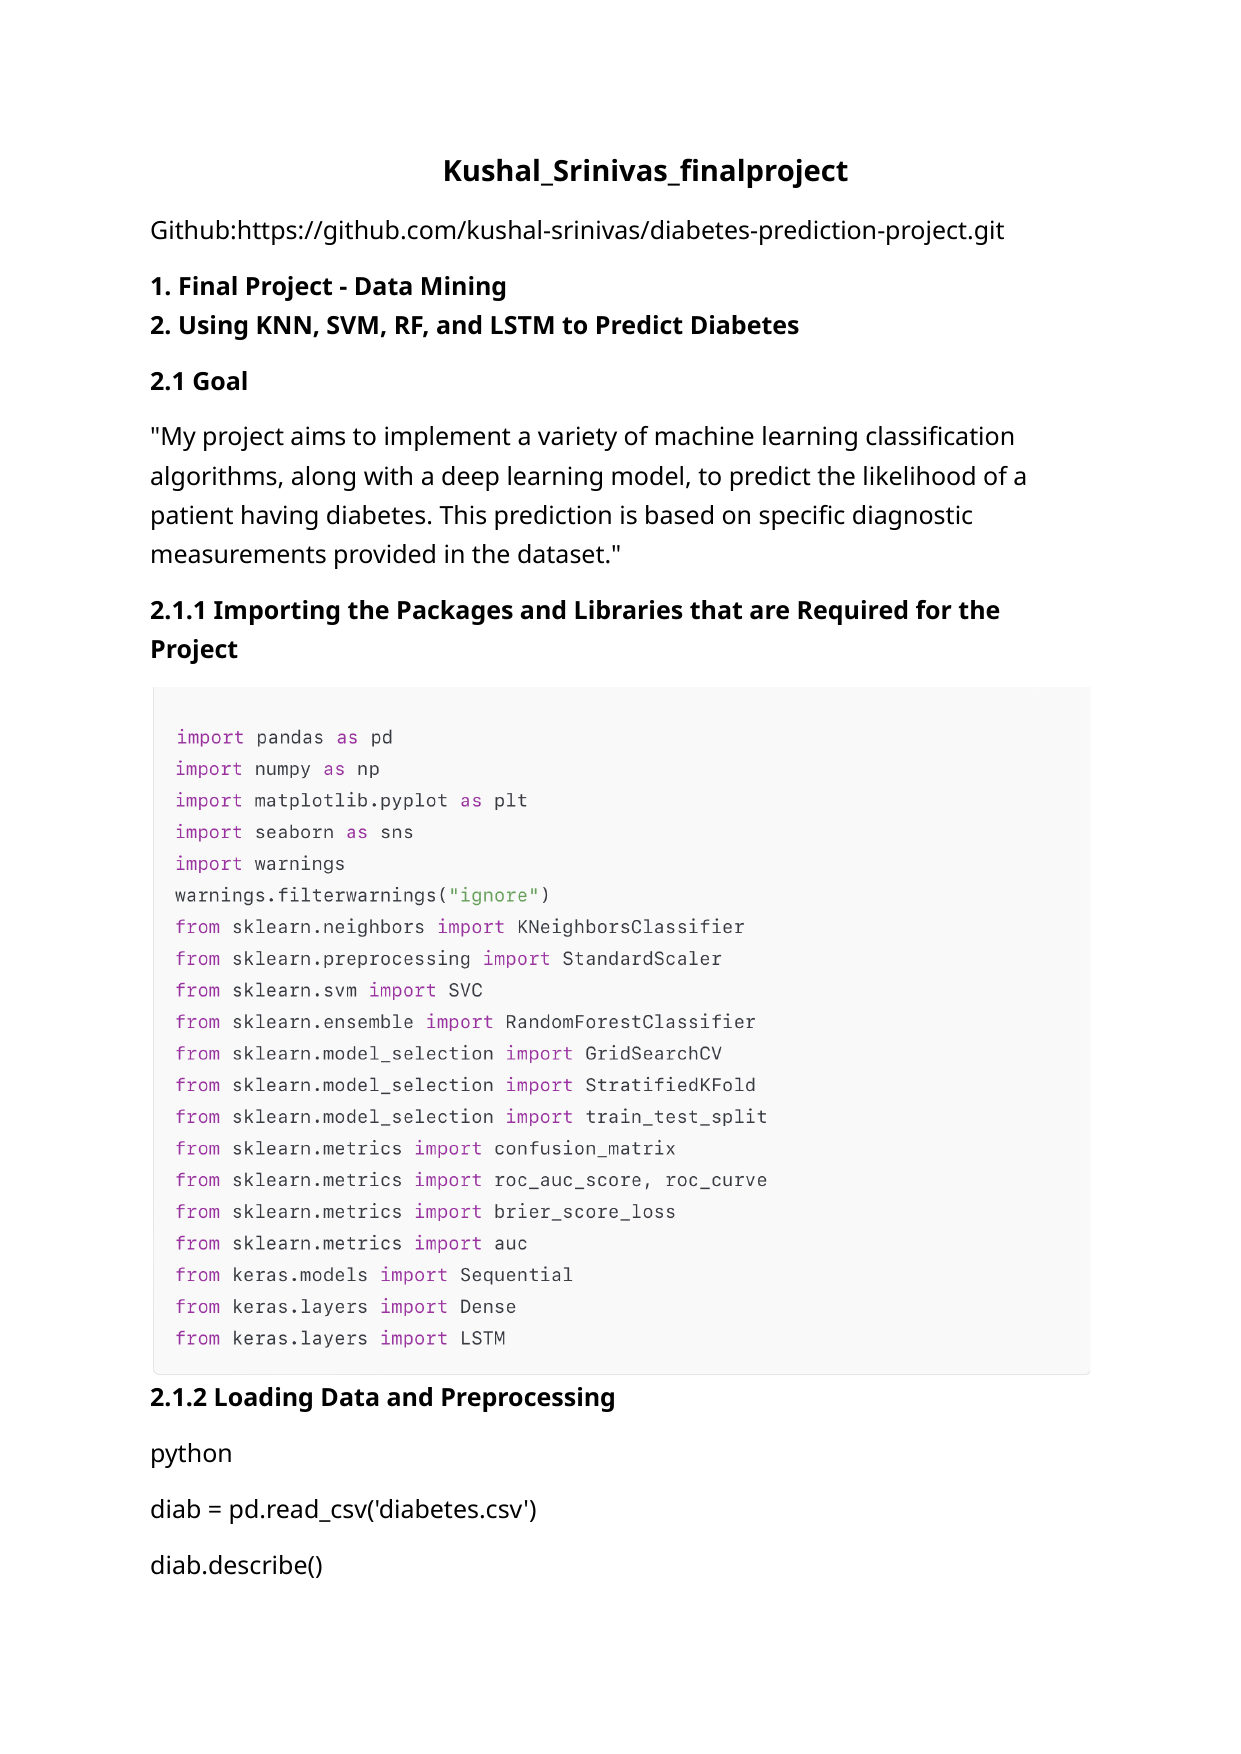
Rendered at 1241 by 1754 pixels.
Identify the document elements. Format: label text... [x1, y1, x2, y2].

picture [150, 687, 1091, 1375]
text Github:https://github.com/kushal-srinivas/diabetes-prediction-project.git [150, 212, 1090, 246]
text Kushal_Srinivas_finalproject [150, 150, 1090, 190]
text 2.1 Goal [150, 363, 1090, 397]
text "My project aims to implement a variety of machine learning classification algorithms, along with a deep learning model, to predict the likelihood of a patient having diabetes. This prediction is based on specific diagnostic measurements provided in the dataset." [150, 419, 1090, 571]
text diab.describe() [150, 1547, 1090, 1581]
text diab = pd.read_csv('diabetes.csv') [150, 1491, 1090, 1526]
text 2.1.1 Importing the Packages and Libraries that are Required for the Project [150, 592, 1090, 666]
text python [150, 1436, 1090, 1470]
text 1. Final Project - Data Mining 2. Using KNN, SVM, RF, and LSTM to Predict Diabetes [150, 268, 1090, 341]
text 2.1.2 Loading Data and Preprocessing [150, 1375, 1090, 1414]
